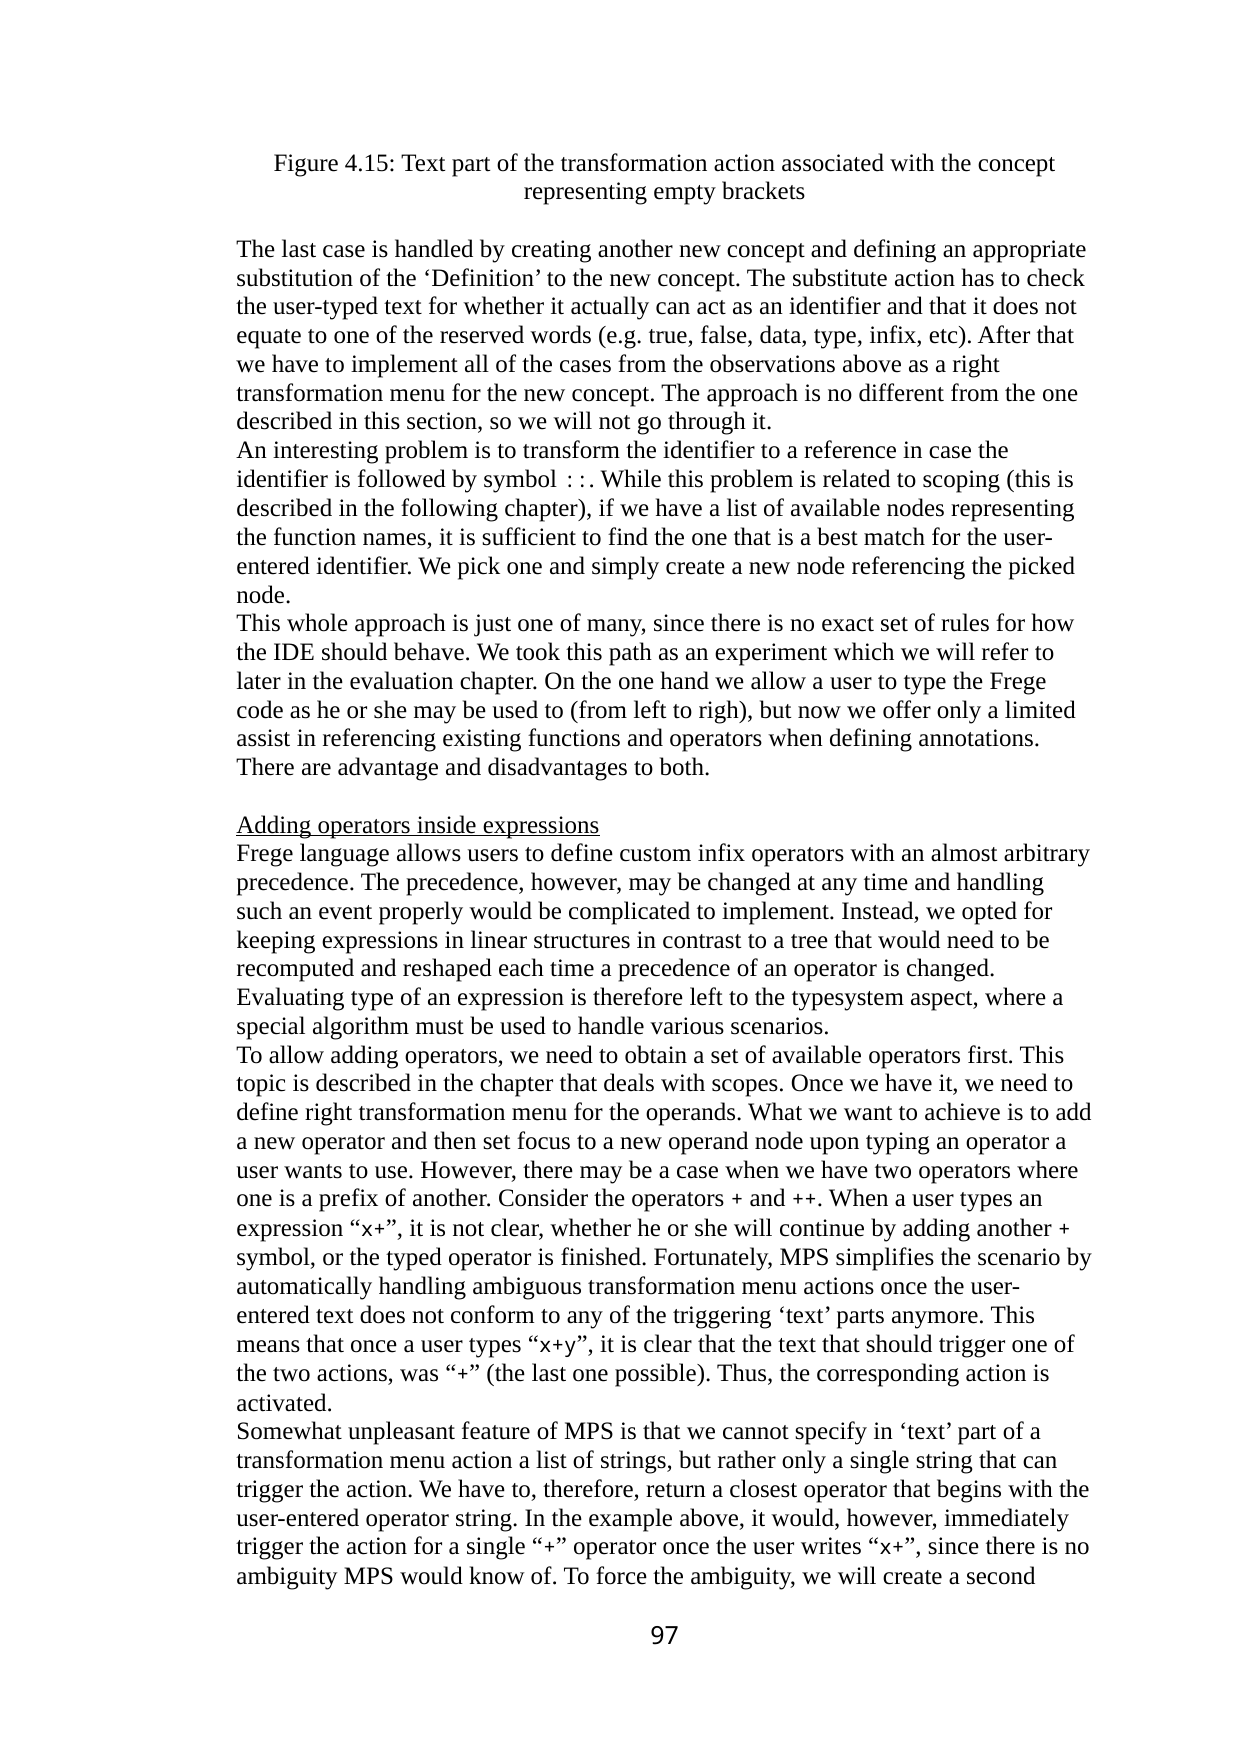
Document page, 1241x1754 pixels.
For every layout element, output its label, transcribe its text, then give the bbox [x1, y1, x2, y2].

text Adding operators inside expressions [236, 810, 1092, 838]
text Frege language allows users to define custom infix operators with an almost arbitrary precedence. The precedence, however, may be changed at any time and handling such an event properly would be complicated to implement. Instead, we opted for keeping expressions in linear structures in contrast to a tree that would need to be recomputed and reshaped each time a precedence of an operator is changed. Evaluating type of an expression is therefore left to the typesystem aspect, where a special algorithm must be used to handle various scenarios. [236, 838, 1092, 1040]
text To allow adding operators, we need to obtain a set of available operators first. This topic is described in the chapter that deals with scopes. Once we have it, we need to define right transformation menu for the operands. What we want to achieve is to add a new operator and then set focus to a new operand node upon typing an operator a user wants to use. However, there may be a case when we have two operators where one is a prefix of another. Consider the operators + and ++. When a user types an expression “x+”, it is not clear, whether he or she will continue by adding another + symbol, or the typed operator is finished. Fortunately, MPS simplifies the scenario by automatically handling ambiguous transformation menu actions once the user-entered text does not conform to any of the triggering ‘text’ parts anymore. This means that once a user types “x+y”, it is clear that the text that should trigger one of the two actions, was “+” (the last one possible). Thus, the corresponding action is activated. [236, 1040, 1092, 1416]
text This whole approach is just one of many, since there is no exact set of rules for how the IDE should behave. We took this path as an experiment which we will refer to later in the evaluation chapter. On the one hand we allow a user to type the Frege code as he or she may be used to (from left to righ), but now we offer only a limited assist in referencing existing functions and operators when defining annotations. There are advantage and disadvantages to both. [236, 608, 1092, 781]
text The last case is handled by creating another new concept and defining an appropriate substitution of the ‘Definition’ to the new concept. The substitute action has to check the user-typed text for whether it actually can act as an identifier and that it does not equate to one of the reserved words (e.g. true, false, data, type, infix, etc). After that we have to implement all of the cases from the observations above as a right transformation menu for the new concept. The approach is no different from the one described in this section, so we will not go through it. [236, 234, 1092, 435]
text Figure 4.15: Text part of the transformation action associated with the concept representing empty brackets [236, 148, 1092, 205]
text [236, 1416, 1092, 1589]
text An interesting problem is to transform the identifier to a reference in case the identifier is followed by symbol ::. While this problem is related to scoping (this is described in the following chapter), if we have a list of available nodes representing the function names, it is sufficient to find the one that is a best match for the user-entered identifier. We pick one and simply create a new node referencing the picked node. [236, 435, 1092, 608]
